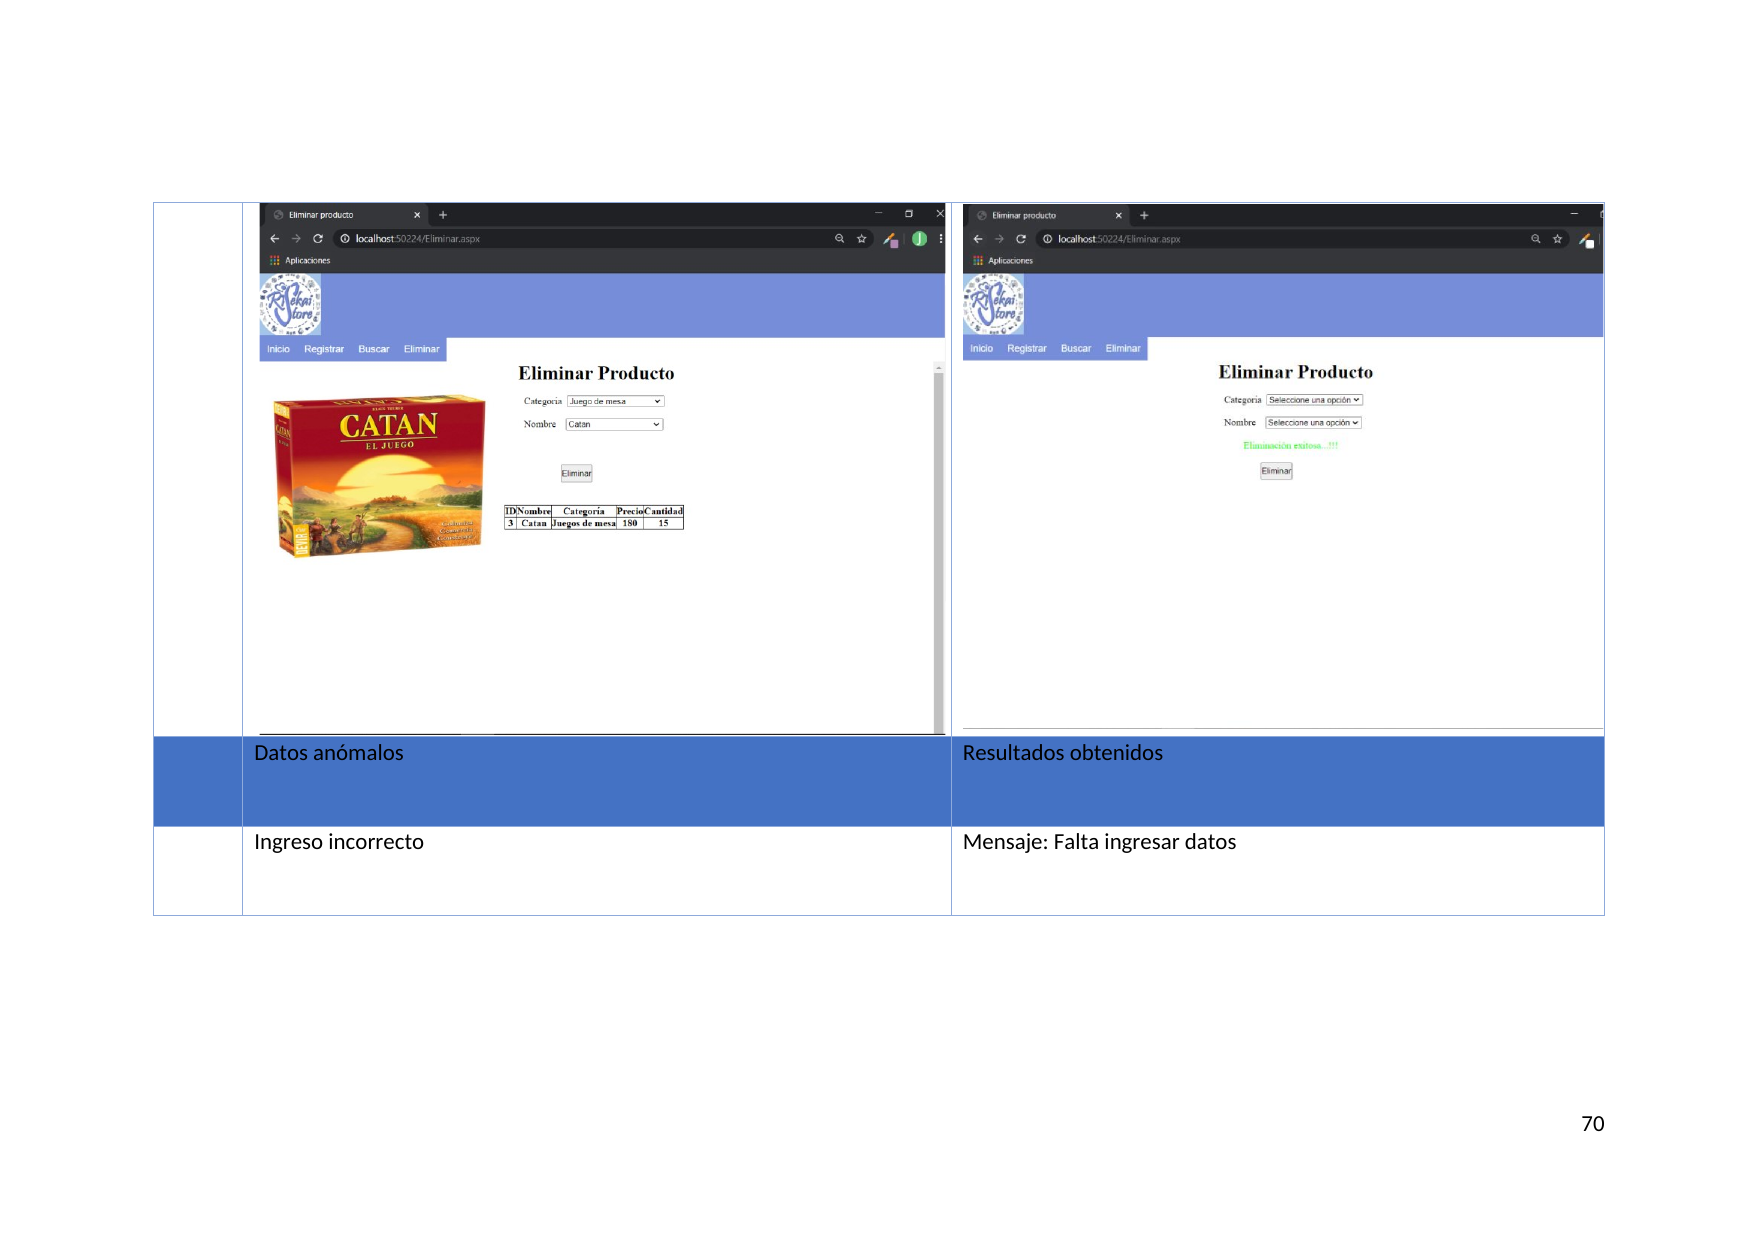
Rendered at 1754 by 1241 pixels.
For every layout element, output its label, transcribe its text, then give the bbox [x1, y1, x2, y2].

table_cell Ingreso incorrecto [243, 827, 951, 915]
table_cell Datos anómalos [243, 737, 951, 826]
table_cell Mensaje: Falta ingresar datos [952, 827, 1604, 915]
table_header [243, 203, 951, 736]
picture [259, 203, 946, 735]
table_cell [154, 827, 242, 915]
picture [962, 203, 1604, 729]
table_header [952, 203, 1604, 736]
table_cell [154, 737, 242, 826]
table_header [154, 203, 242, 736]
table_cell Resultados obtenidos [952, 737, 1604, 826]
